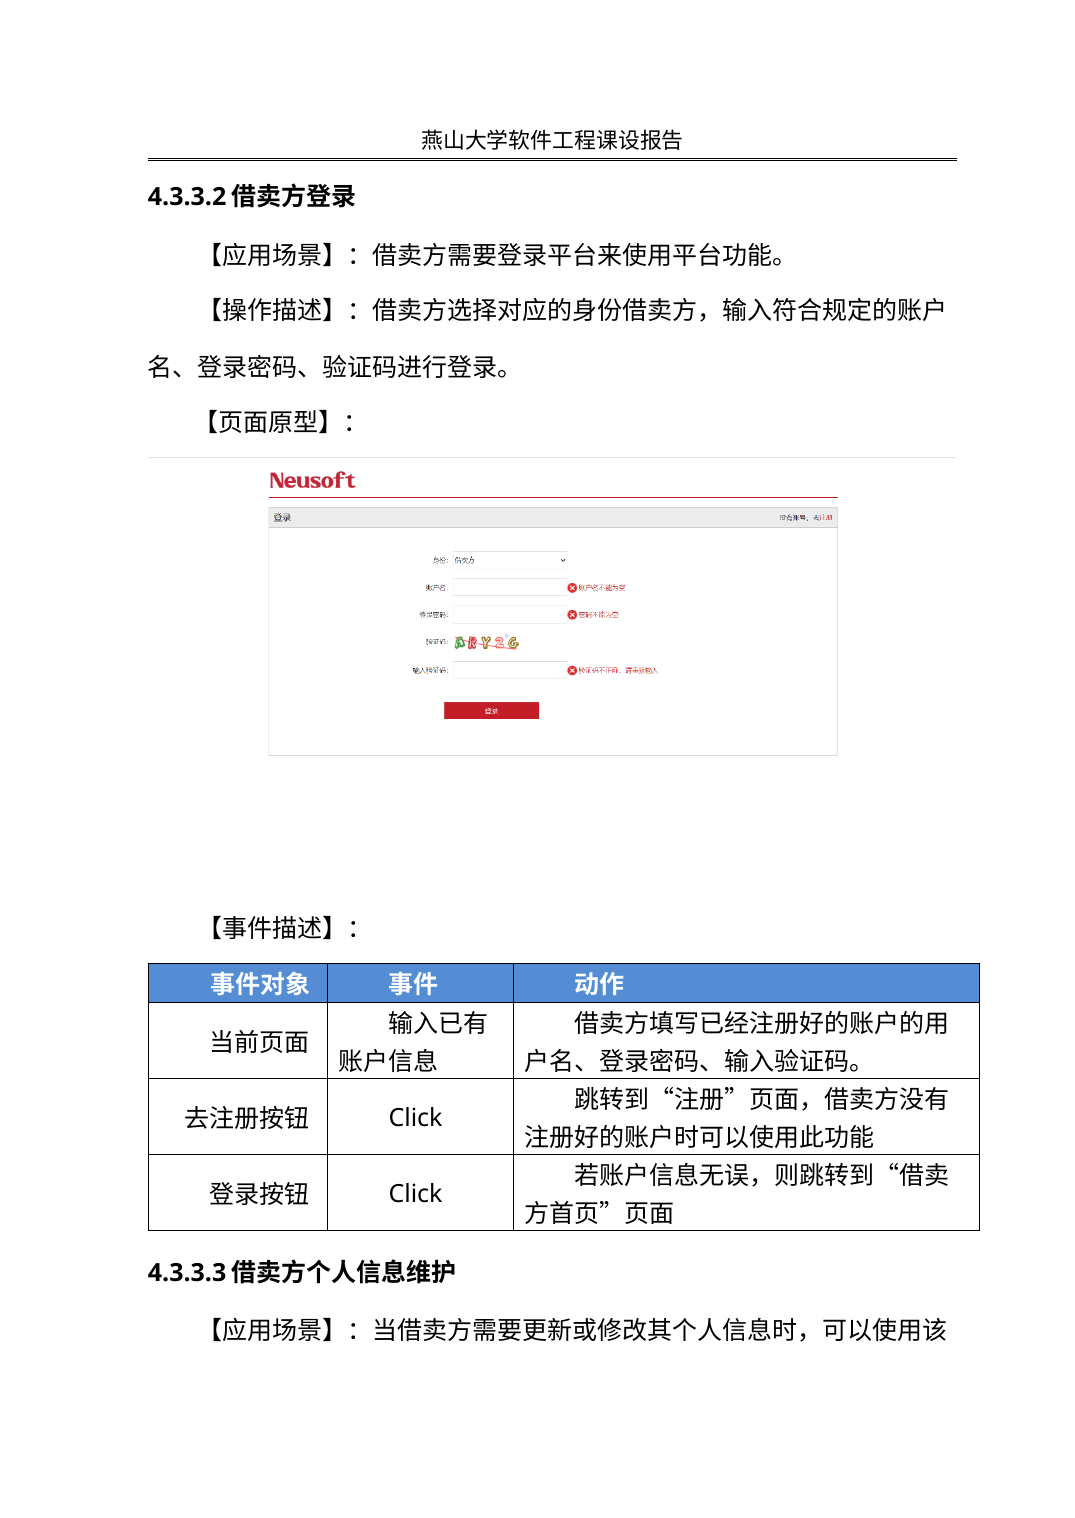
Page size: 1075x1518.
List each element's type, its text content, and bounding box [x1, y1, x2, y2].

table_header 动作 [514, 964, 979, 1002]
table_cell 输入已有账户信息 [328, 1003, 513, 1078]
table_cell 借卖方填写已经注册好的账户的用户名、登录密码、输入验证码。 [514, 1003, 979, 1078]
text 【事件描述】： [148, 908, 957, 945]
picture [148, 457, 957, 884]
table_cell 去注册按钮 [149, 1079, 327, 1154]
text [148, 1310, 957, 1348]
subtitle 4.3.3.2借卖方登录 [148, 176, 957, 214]
table_cell 当前页面 [149, 1003, 327, 1078]
table_cell 登录按钮 [149, 1155, 327, 1230]
text 【操作描述】：借卖方选择对应的身份借卖方，输入符合规定的账户名、登录密码、验证码进行登录。 [148, 290, 957, 384]
table_cell Click [328, 1079, 513, 1154]
table_cell Click [328, 1155, 513, 1230]
table_header 事件对象 [149, 964, 327, 1002]
table_cell 若账户信息无误，则跳转到“借卖方首页”页面 [514, 1155, 979, 1230]
table_header 事件 [328, 964, 513, 1002]
text 【页面原型】： [148, 402, 957, 439]
subtitle 4.3.3.3借卖方个人信息维护 [148, 1252, 957, 1289]
table_cell 跳转到“注册”页面，借卖方没有注册好的账户时可以使用此功能 [514, 1079, 979, 1154]
text 【应用场景】：借卖方需要登录平台来使用平台功能。 [148, 234, 957, 272]
